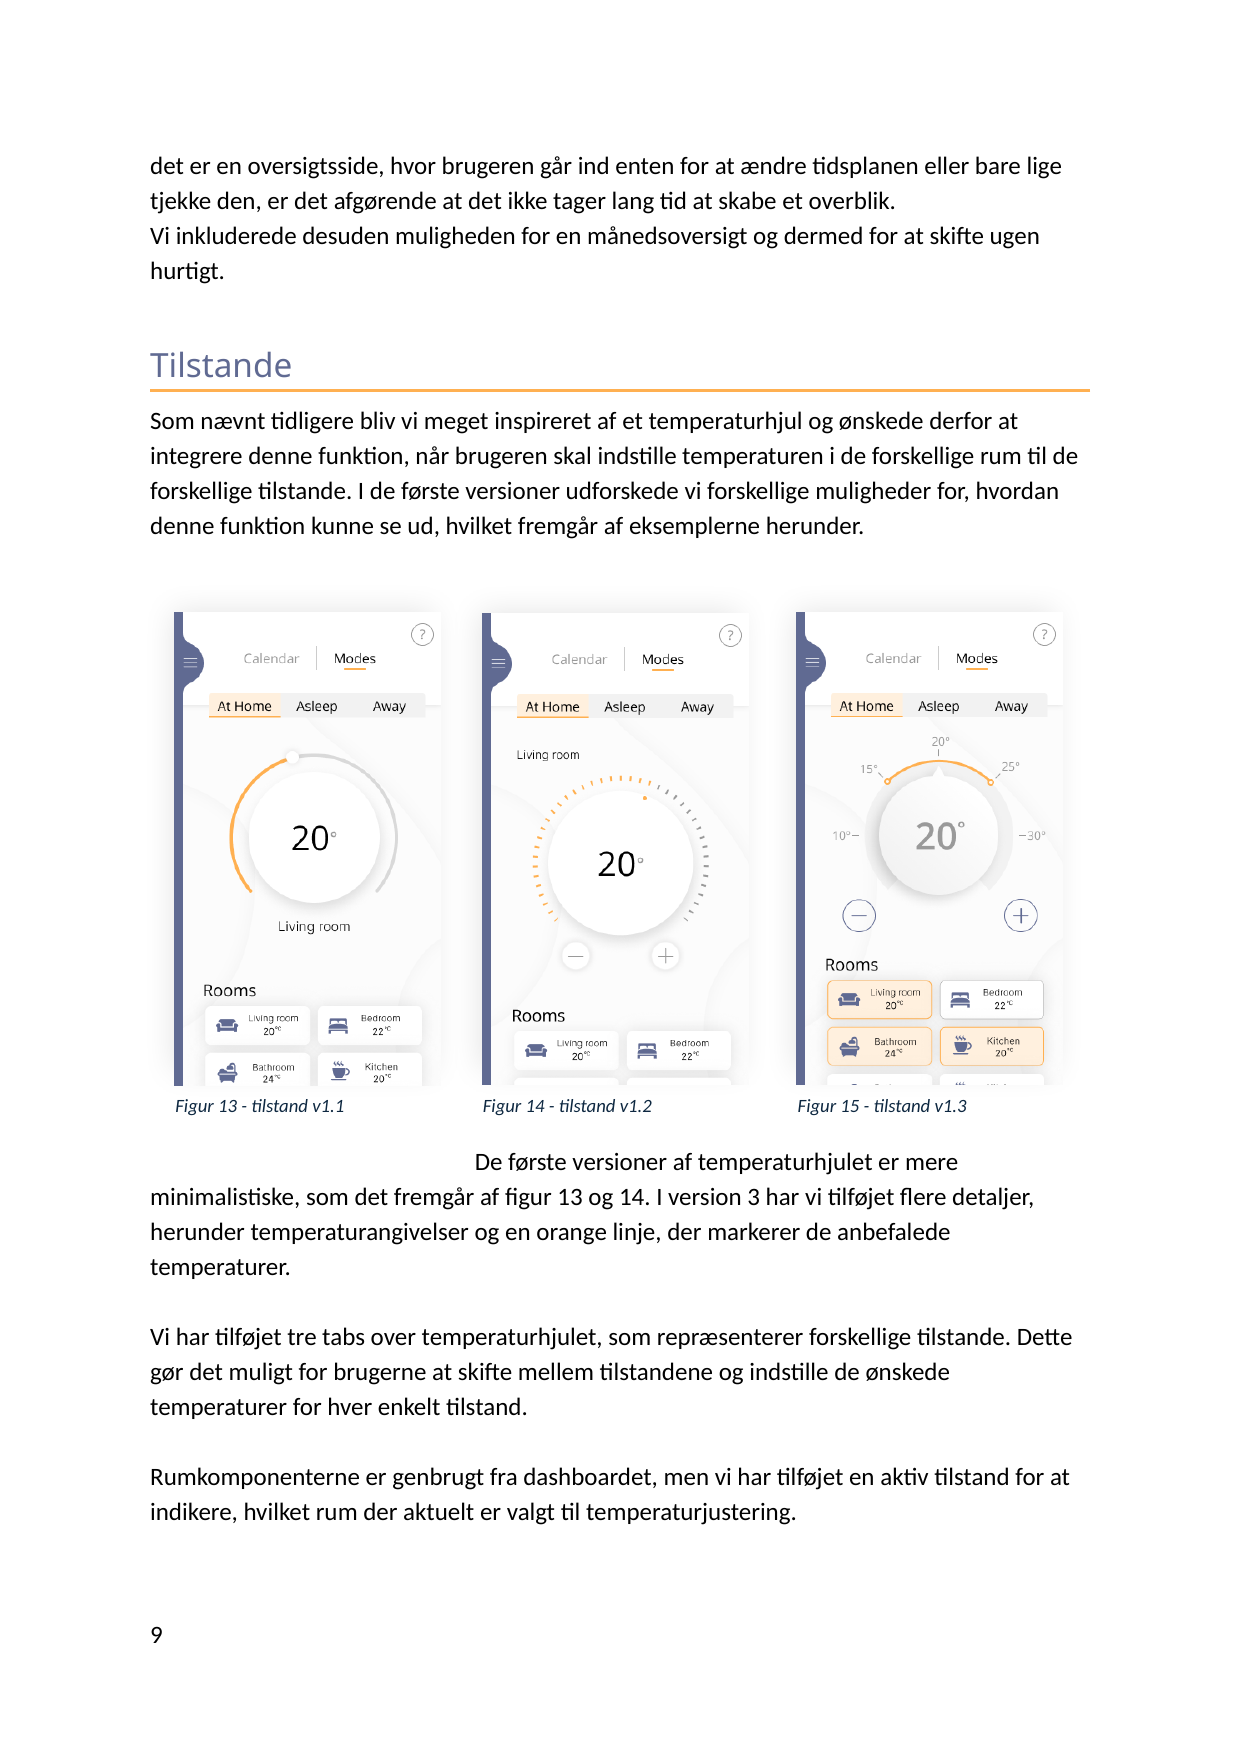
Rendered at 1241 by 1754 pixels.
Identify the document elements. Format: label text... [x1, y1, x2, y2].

text Rumkomponenterne er genbrugt fra dashboardet, men vi har tilføjet en aktiv tilstand for at indikere, hvilket rum der aktuelt er valgt til temperaturjustering. [150, 1461, 1090, 1526]
text Vi inkluderede desuden muligheden for en månedsoversigt og dermed for at skifte ugen hurtigt. [150, 220, 1090, 286]
picture [174, 612, 441, 1086]
picture [482, 613, 749, 1085]
subtitle Tilstande [150, 342, 1090, 389]
picture [796, 612, 1063, 1085]
text Vi har tilføjet tre tabs over temperaturhjulet, som repræsenterer forskellige tilstande. Dette gør det muligt for brugerne at skifte mellem tilstandene og indstille de ønskede temperaturer for hver enkelt tilstand. [150, 1321, 1090, 1421]
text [150, 150, 1090, 216]
text Som nævnt tidligere bliv vi meget inspireret af et temperaturhjul og ønskede derfor at integrere denne funktion, når brugeren skal indstille temperaturen i de forskellige rum til de forskellige tilstande. I de første versioner udforskede vi forskellige muligheder for, hvordan denne funktion kunne se ud, hvilket fremgår af eksemplerne herunder. [150, 405, 1090, 540]
